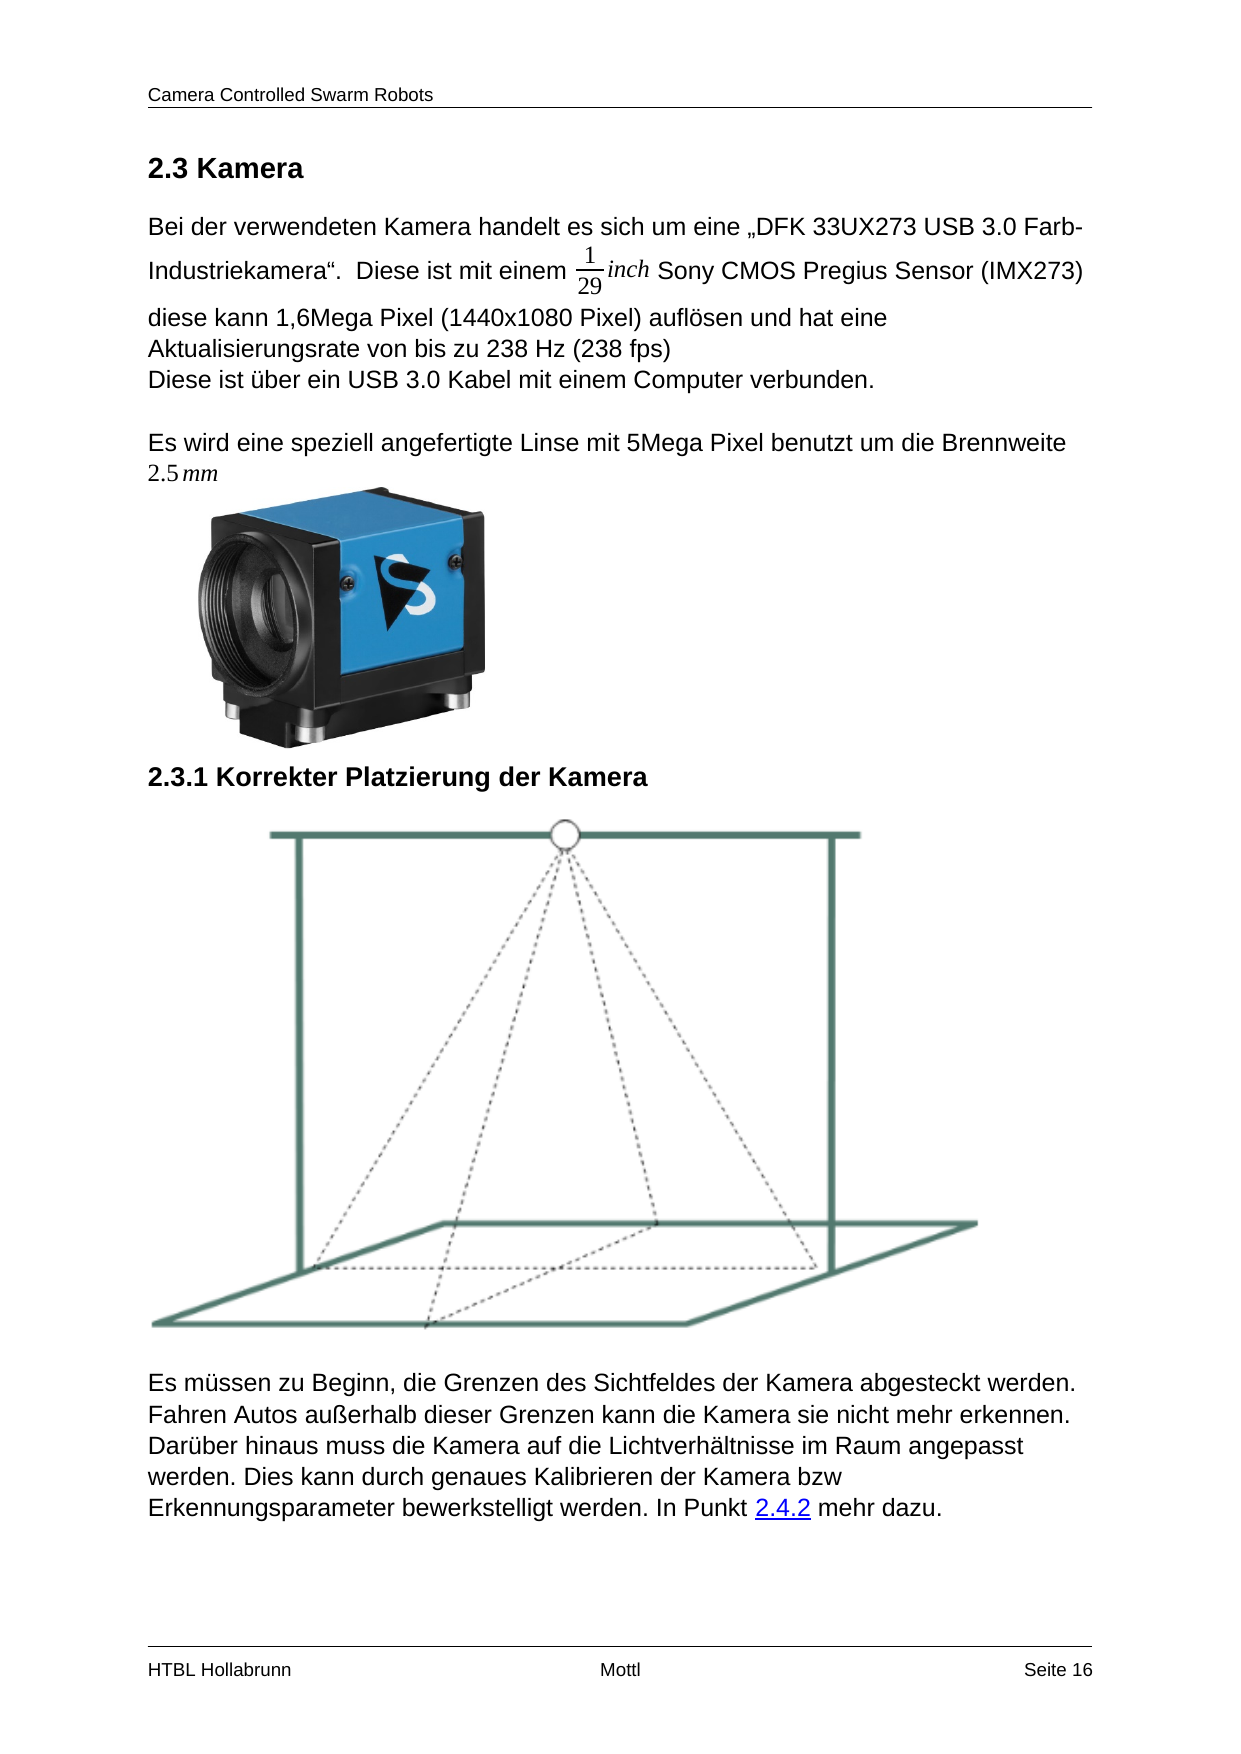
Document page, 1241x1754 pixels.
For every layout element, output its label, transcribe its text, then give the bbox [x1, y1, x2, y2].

text Bei der verwendeten Kamera handelt es sich um eine „DFK 33UX273 USB 3.0 Farb-Industriekamera“. Diese ist mit einem Sony CMOS Pregius Sensor (IMX273) diese kann 1,6Mega Pixel (1440x1080 Pixel) auflösen und hat eine Aktualisierungsrate von bis zu 238 Hz (238 fps) [148, 210, 1092, 363]
text Darüber hinaus muss die Kamera auf die Lichtverhältnisse im Raum angepasst werden. Dies kann durch genaues Kalibrieren der Kamera bzw Erkennungsparameter bewerkstelligt werden. In Punkt 2.4.2 mehr dazu. [148, 1428, 1092, 1522]
text Es wird eine speziell angefertigte Linse mit 5Mega Pixel benutzt um die Brennweite [148, 425, 1092, 488]
subtitle Kamera [148, 151, 1092, 185]
picture [154, 487, 508, 749]
subtitle Korrekter Platzierung der Kamera [148, 761, 1092, 792]
picture [147, 805, 994, 1335]
text Es müssen zu Beginn, die Grenzen des Sichtfeldes der Kamera abgesteckt werden. Fahren Autos außerhalb dieser Grenzen kann die Kamera sie nicht mehr erkennen. [148, 1366, 1092, 1428]
text Diese ist über ein USB 3.0 Kabel mit einem Computer verbunden. [148, 363, 1092, 394]
